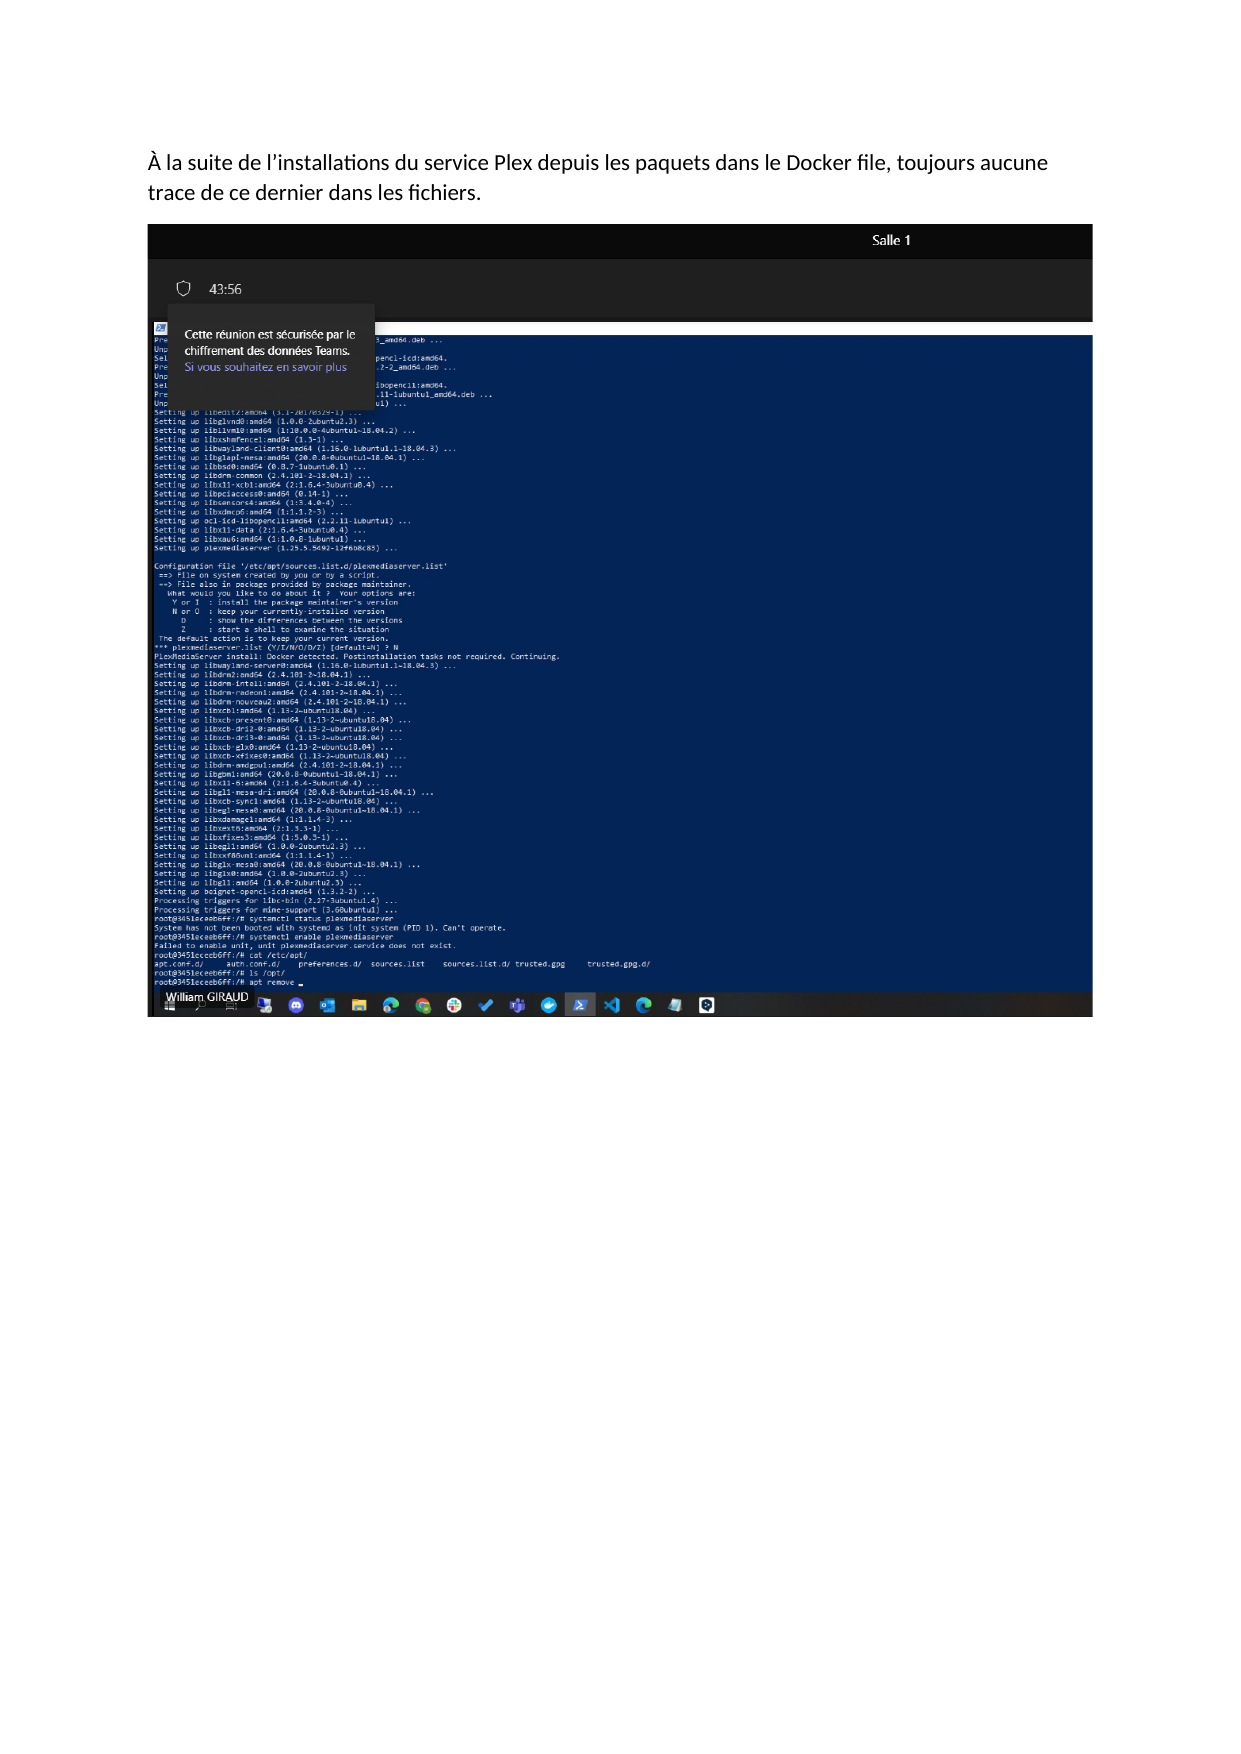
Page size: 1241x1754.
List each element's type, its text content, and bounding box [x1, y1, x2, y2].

text À la suite de l’installations du service Plex depuis les paquets dans le Docker file, toujours aucune trace de ce dernier dans les fichiers. [148, 148, 1093, 206]
picture [147, 224, 1093, 1017]
